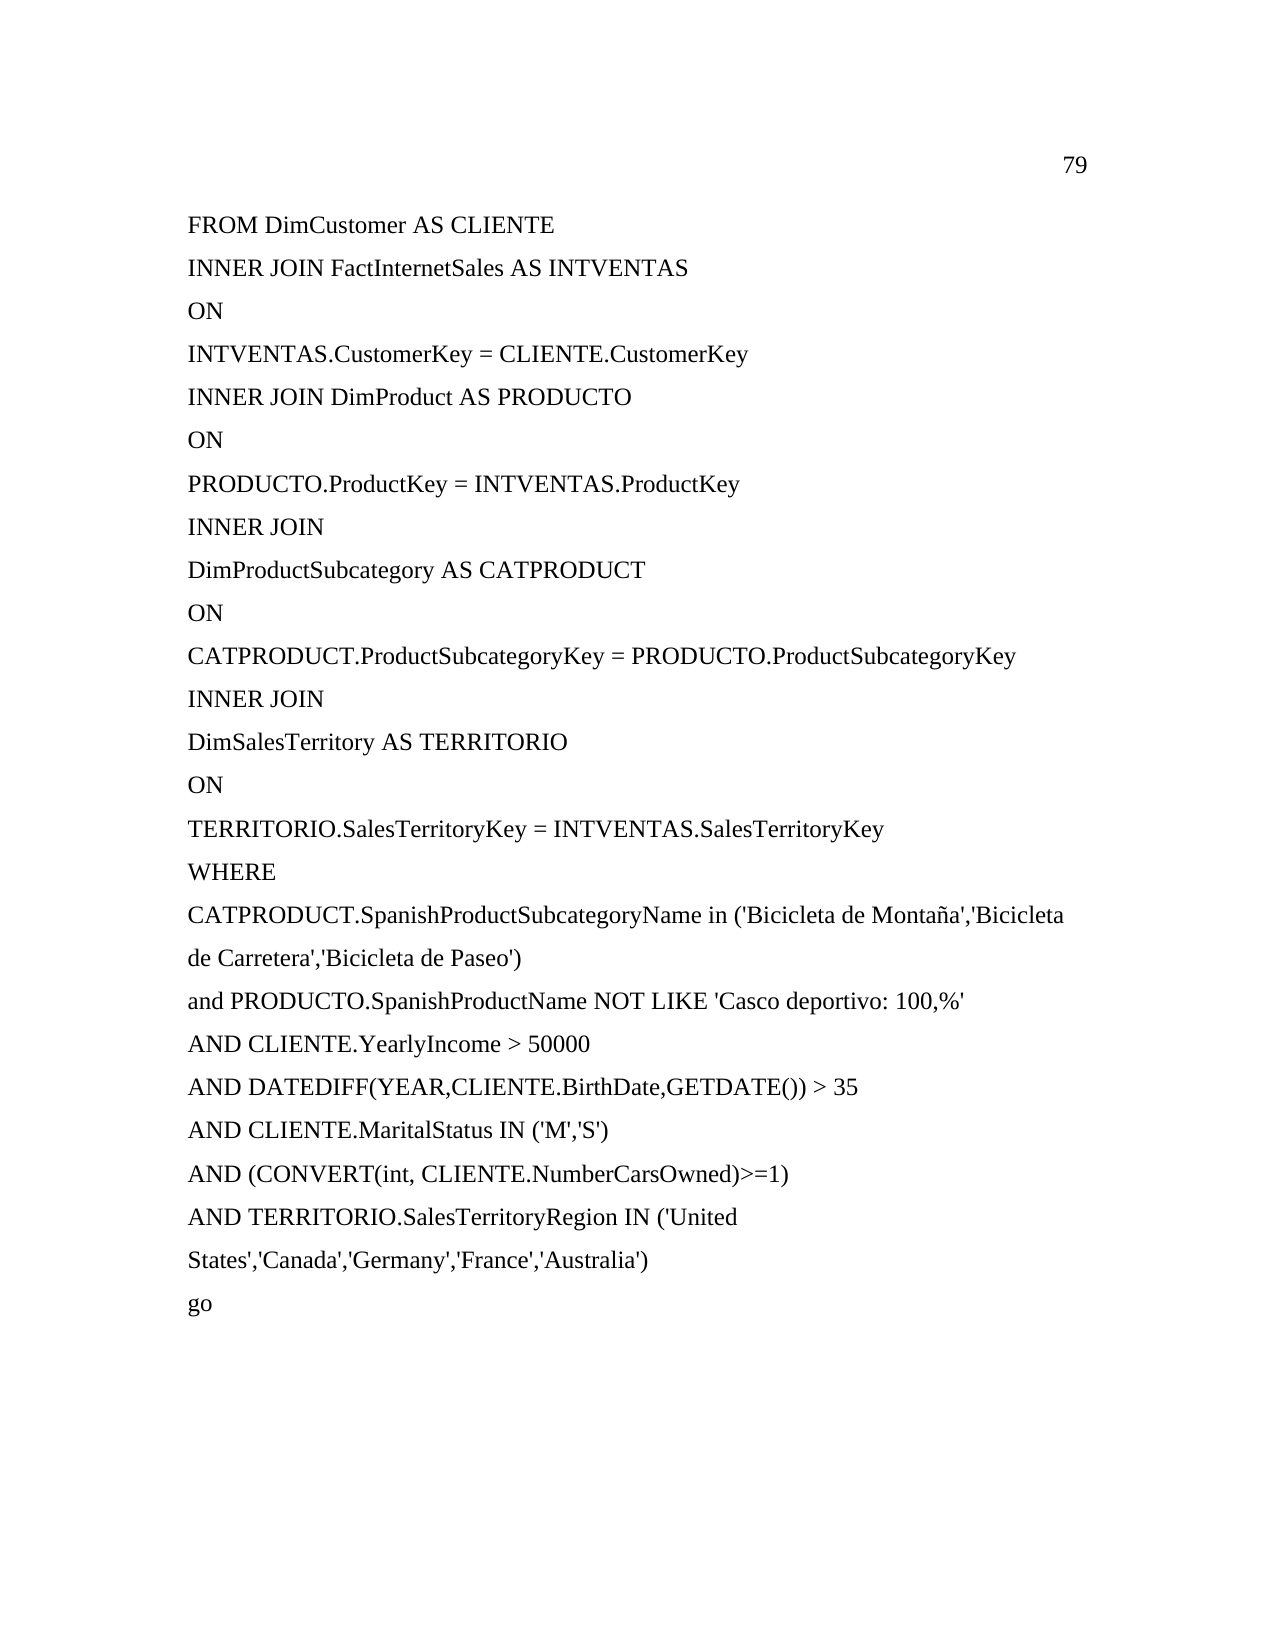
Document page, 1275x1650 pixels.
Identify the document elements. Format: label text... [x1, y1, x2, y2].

text CATPRODUCT.SpanishProductSubcategoryName in ('Bicicleta de Montaña','Bicicleta de Carretera','Bicicleta de Paseo') [187, 900, 1087, 972]
text INNER JOIN DimProduct AS PRODUCTO [187, 382, 1087, 411]
text AND (CONVERT(int, CLIENTE.NumberCarsOwned)>=1) [187, 1159, 1087, 1187]
text WHERE [187, 857, 1087, 886]
text AND CLIENTE.MaritalStatus IN ('M','S') [187, 1116, 1087, 1144]
text PRODUCTO.ProductKey = INTVENTAS.ProductKey [187, 469, 1087, 497]
text ON [187, 771, 1087, 799]
text INNER JOIN [187, 684, 1087, 713]
text DimSalesTerritory AS TERRITORIO [187, 727, 1087, 756]
text go [187, 1288, 1087, 1317]
text INNER JOIN FactInternetSales AS INTVENTAS [187, 253, 1087, 282]
text ON [187, 426, 1087, 454]
text ON [187, 598, 1087, 627]
text and PRODUCTO.SpanishProductName NOT LIKE 'Casco deportivo: 100,%' [187, 986, 1087, 1015]
text TERRITORIO.SalesTerritoryKey = INTVENTAS.SalesTerritoryKey [187, 814, 1087, 842]
text AND DATEDIFF(YEAR,CLIENTE.BirthDate,GETDATE()) > 35 [187, 1072, 1087, 1101]
text ON [187, 296, 1087, 325]
text INNER JOIN [187, 512, 1087, 541]
text AND CLIENTE.YearlyIncome > 50000 [187, 1029, 1087, 1058]
text INTVENTAS.CustomerKey = CLIENTE.CustomerKey [187, 339, 1087, 368]
text AND TERRITORIO.SalesTerritoryRegion IN ('United States','Canada','Germany','France','Australia') [187, 1202, 1087, 1274]
text DimProductSubcategory AS CATPRODUCT [187, 555, 1087, 584]
text FROM DimCustomer AS CLIENTE [187, 210, 1087, 239]
text CATPRODUCT.ProductSubcategoryKey = PRODUCTO.ProductSubcategoryKey [187, 641, 1087, 670]
